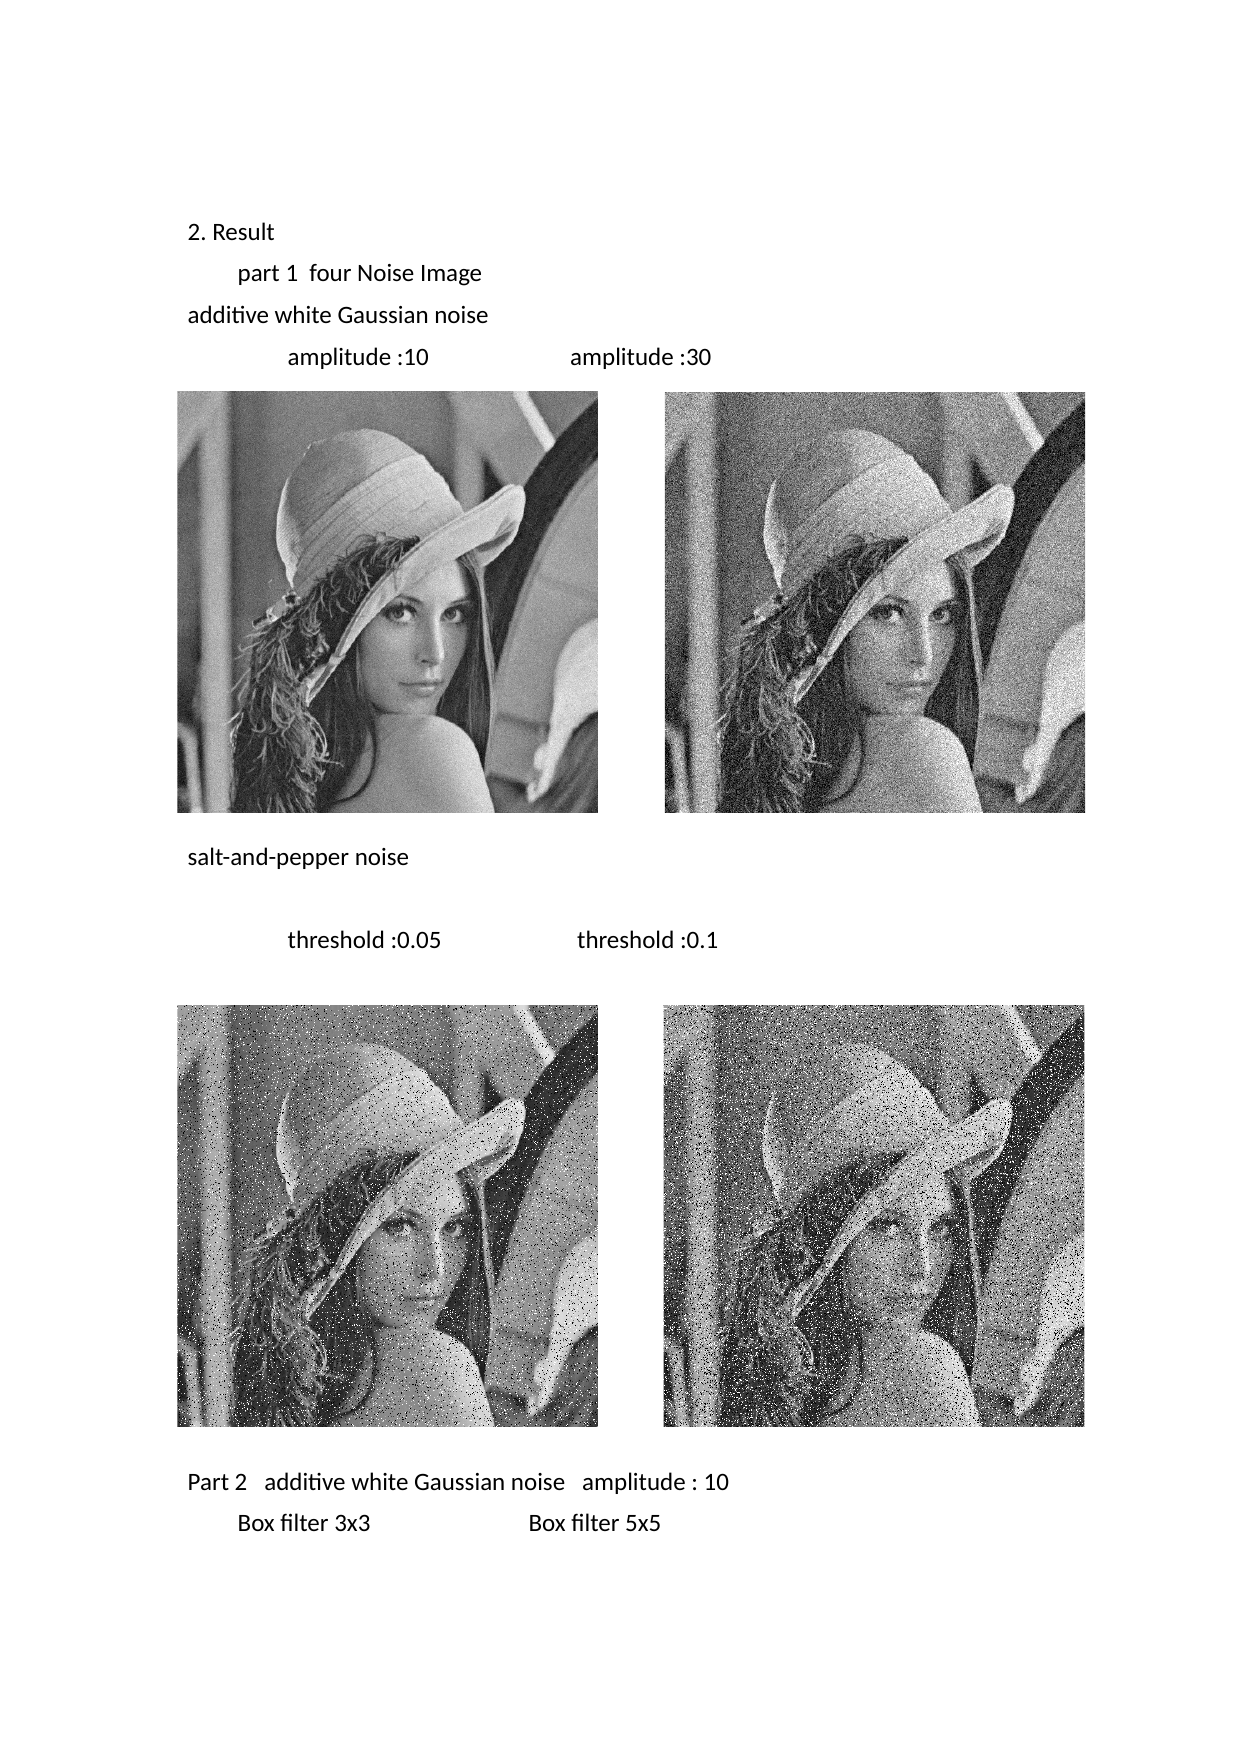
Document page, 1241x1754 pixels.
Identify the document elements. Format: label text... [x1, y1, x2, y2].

text 2. Result [187, 210, 1053, 252]
text threshold :0.05 threshold :0.1 [187, 919, 1053, 960]
text amplitude :10 amplitude :30 [187, 335, 1053, 377]
text additive white Gaussian noise [187, 294, 1053, 335]
text Part 2 additive white Gaussian noise amplitude : 10 [187, 1169, 1053, 1502]
text Box filter 3x3 Box filter 5x5 [187, 1502, 1053, 1544]
picture [664, 392, 1085, 813]
picture [663, 1005, 1085, 1427]
picture [177, 391, 598, 813]
text part 1 four Noise Image [187, 252, 1053, 294]
picture [177, 1005, 598, 1427]
